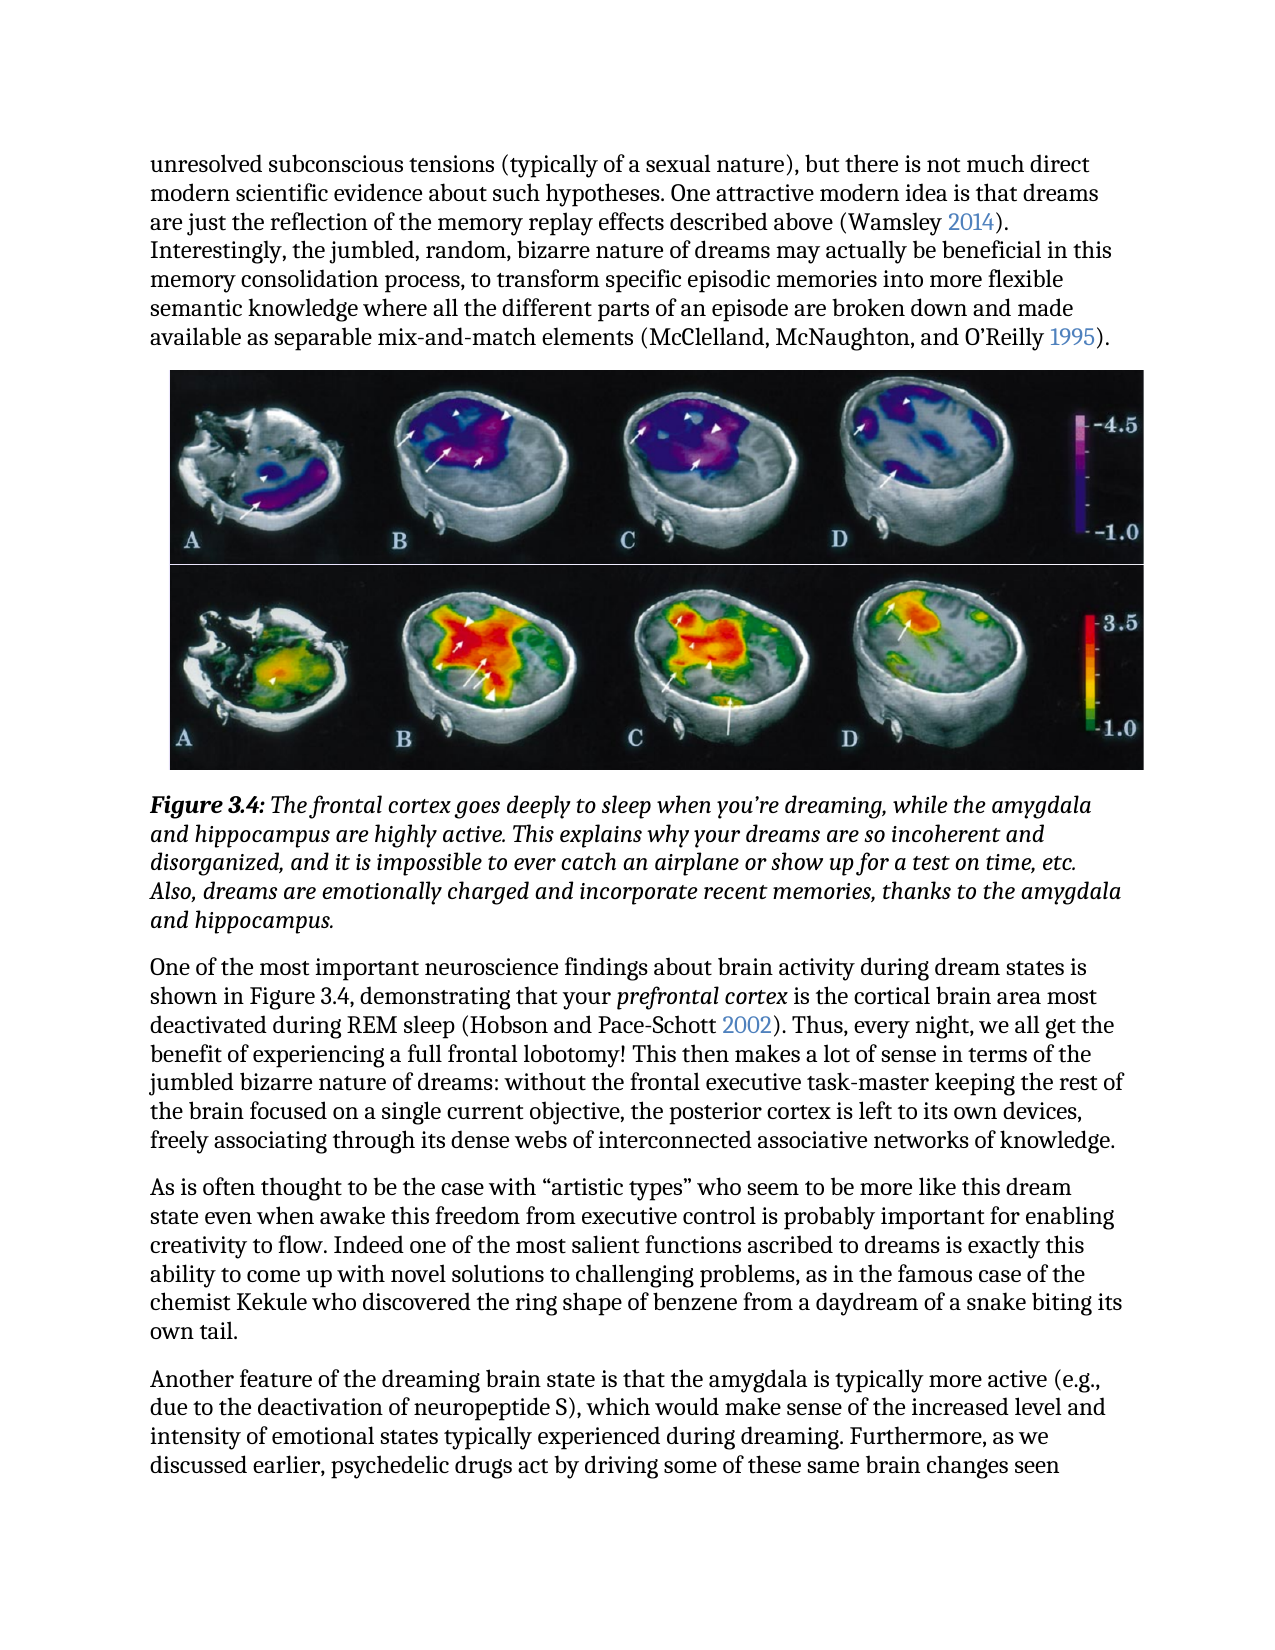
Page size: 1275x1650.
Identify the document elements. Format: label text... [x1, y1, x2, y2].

text As is often thought to be the case with “artistic types” who seem to be more like this dream state even when awake this freedom from executive control is probably important for enabling creativity to flow. Indeed one of the most salient functions ascribed to dreams is exactly this ability to come up with novel solutions to challenging problems, as in the famous case of the chemist Kekule who discovered the ring shape of benzene from a daydream of a snake biting its own tail. [150, 1173, 1125, 1346]
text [150, 1364, 1125, 1479]
picture [168, 370, 1144, 770]
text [150, 150, 1125, 351]
text Figure 3.4: The frontal cortex goes deeply to sleep when you’re dreaming, while the amygdala and hippocampus are highly active. This explains why your dreams are so incoherent and disorganized, and it is impossible to ever catch an airplane or show up for a test on time, etc. Also, dreams are emotionally charged and incorporate recent memories, thanks to the amygdala and hippocampus. [150, 791, 1125, 934]
text One of the most important neuroscience findings about brain activity during dream states is shown in Figure 3.4, demonstrating that your prefrontal cortex is the cortical brain area most deactivated during REM sleep (Hobson and Pace-Schott 2002). Thus, every night, we all get the benefit of experiencing a full frontal lobotomy! This then makes a lot of sense in terms of the jumbled bizarre nature of dreams: without the frontal executive task-master keeping the rest of the brain focused on a single current objective, the posterior cortex is left to its own devices, freely associating through its dense webs of interconnected associative networks of knowledge. [150, 953, 1125, 1154]
